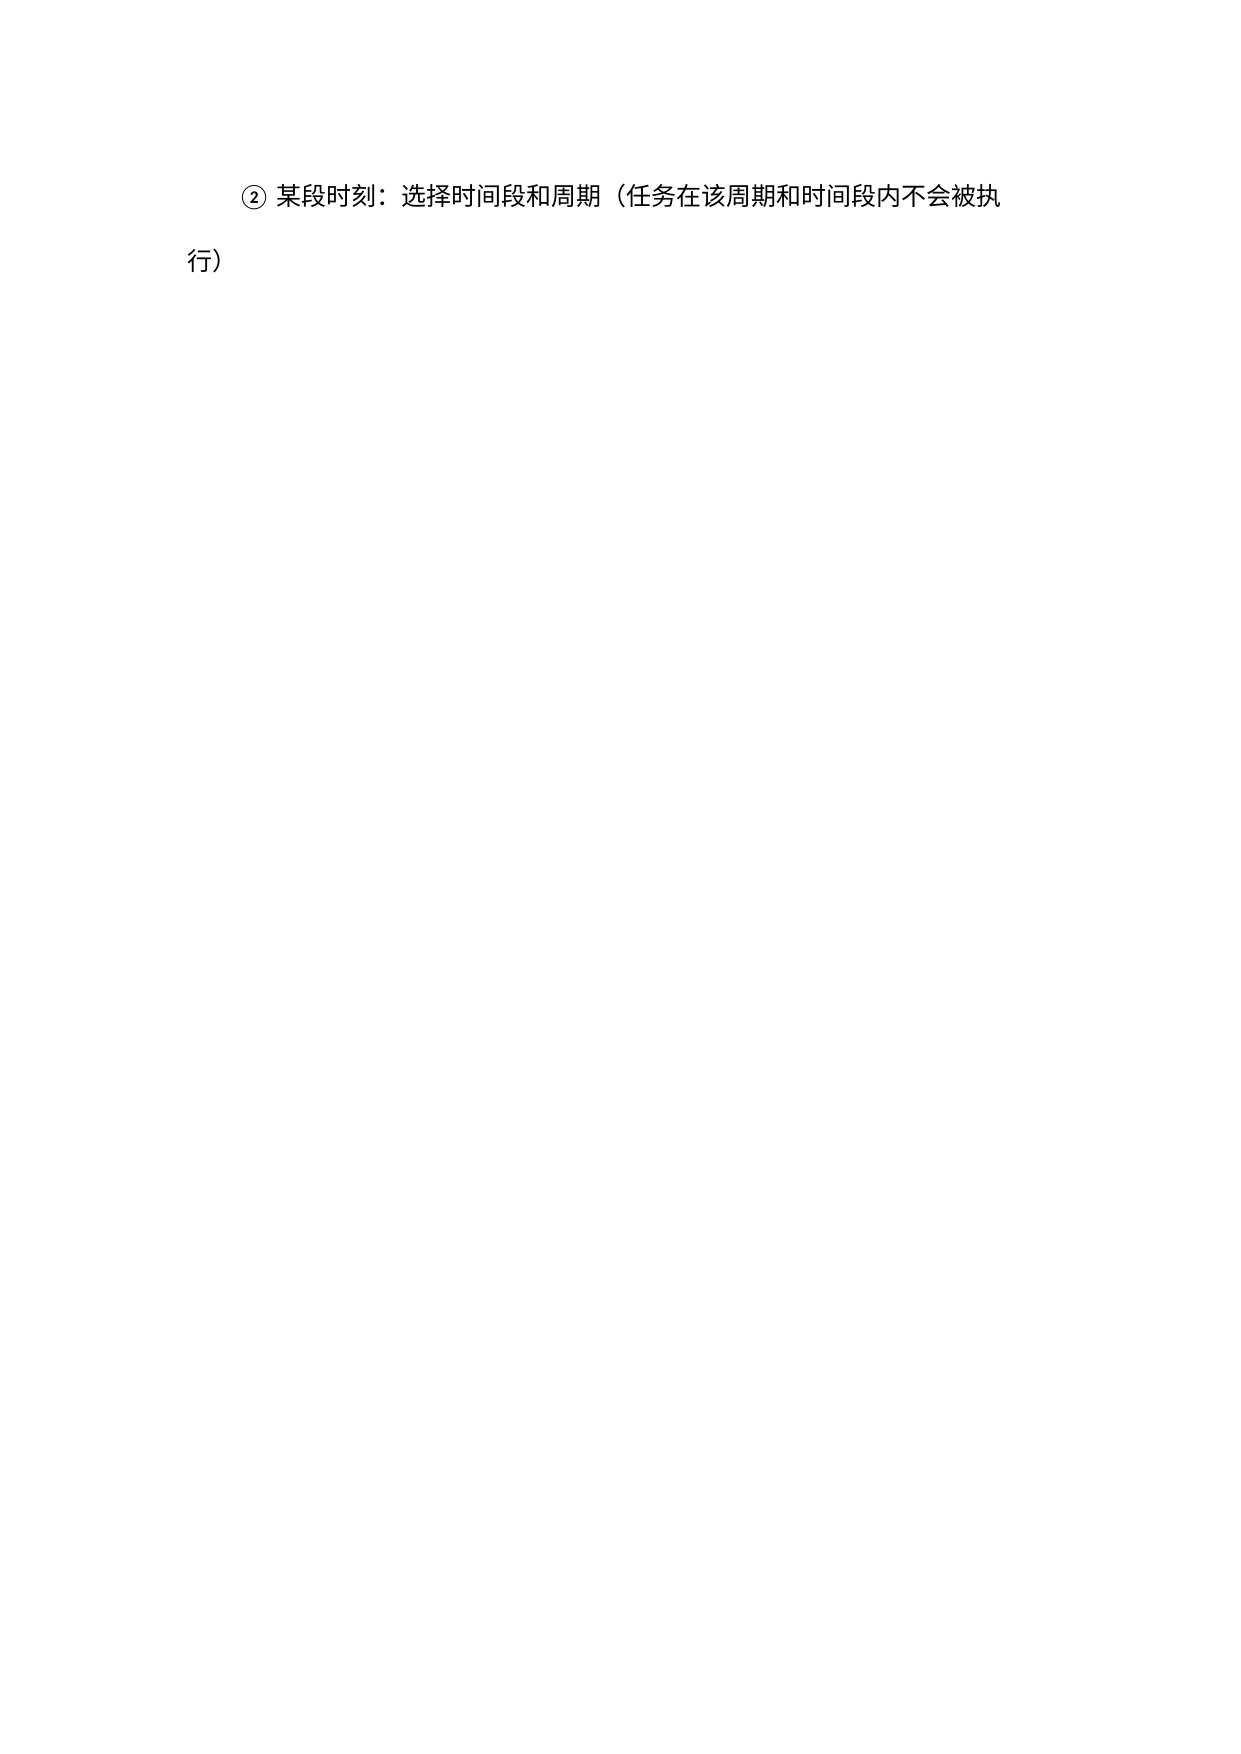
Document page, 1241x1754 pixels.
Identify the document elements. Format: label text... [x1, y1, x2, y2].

text ②某段时刻：选择时间段和周期（任务在该周期和时间段内不会被执行） [187, 162, 1042, 292]
